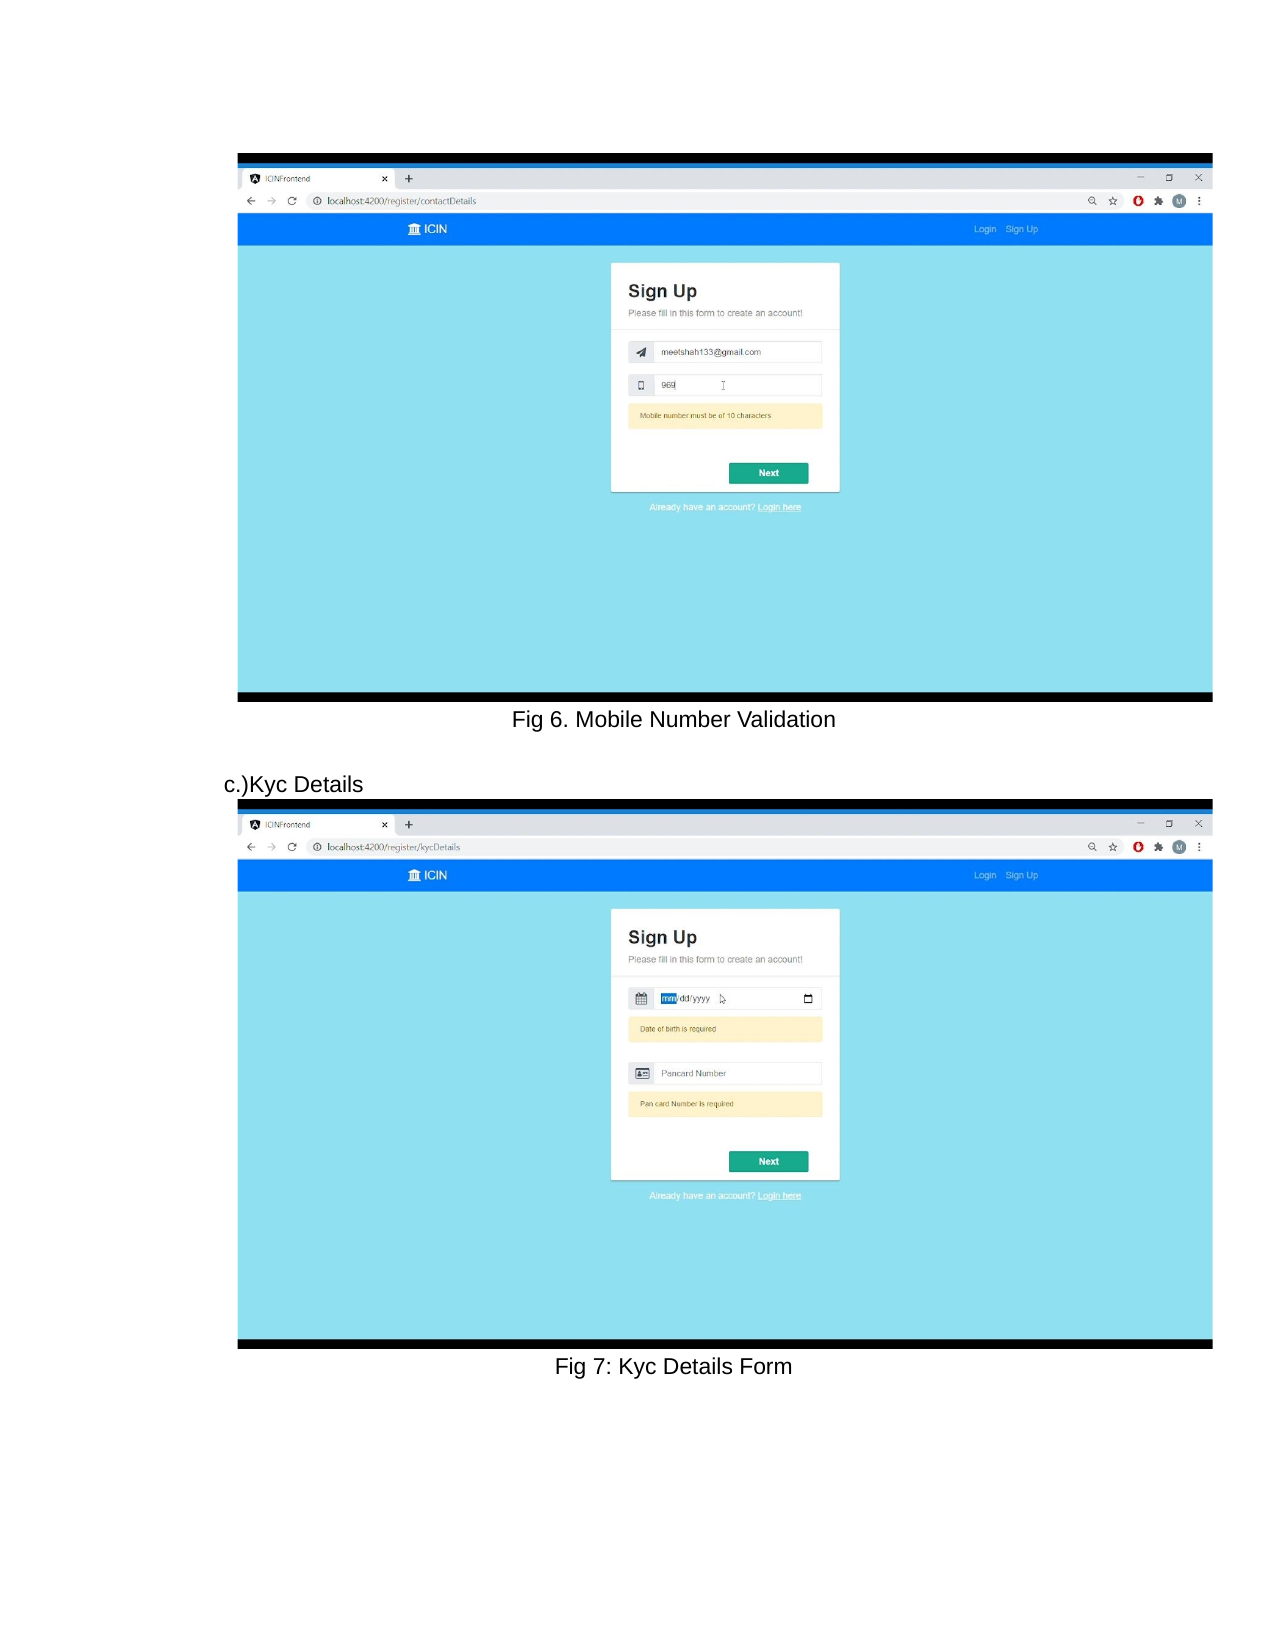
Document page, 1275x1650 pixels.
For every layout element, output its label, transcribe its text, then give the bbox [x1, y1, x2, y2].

subtitle c.)Kyc Details [223, 771, 1213, 797]
picture [237, 799, 1213, 1349]
picture [237, 153, 1213, 702]
text Fig 6. Mobile Number Validation [150, 706, 1198, 733]
text Fig 7: Kyc Details Form [150, 1353, 1197, 1379]
